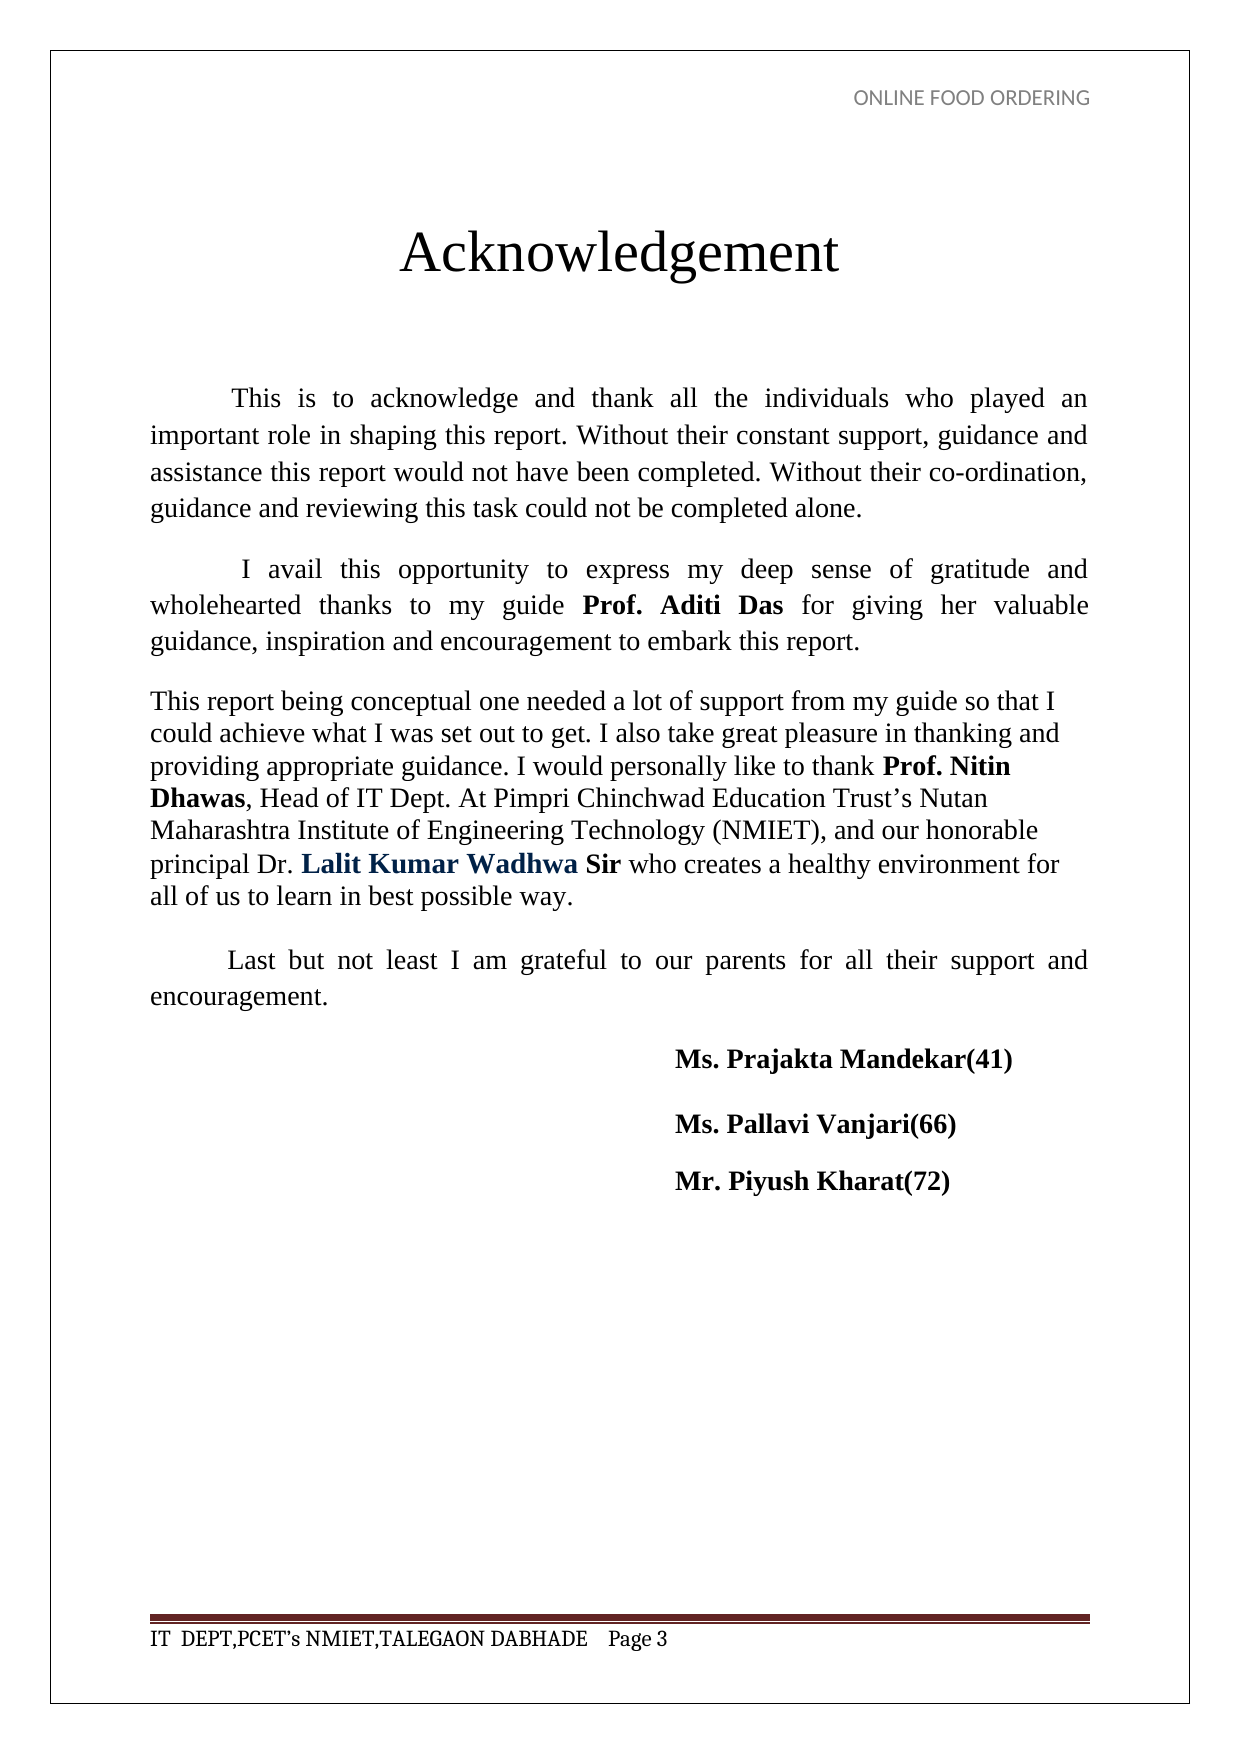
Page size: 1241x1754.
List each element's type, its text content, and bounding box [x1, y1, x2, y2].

text Mr. Piyush Kharat(72) [600, 1164, 1090, 1196]
text I avail this opportunity to express my deep sense of gratitude and wholehearted thanks to my guide Prof. Aditi Das for giving her valuable guidance, inspiration and encouragement to embark this report. [150, 552, 1089, 656]
text Ms. Pallavi Vanjari(66) [600, 1107, 1090, 1140]
text This is to acknowledge and thank all the individuals who played an important role in shaping this report. Without their constant support, guidance and assistance this report would not have been completed. Without their co-ordination, guidance and reviewing this task could not be completed alone. [150, 382, 1089, 524]
text Acknowledgement [150, 217, 1089, 284]
text Ms. Prajakta Mandekar(41) [600, 1042, 1090, 1075]
text Last but not least I am grateful to our parents for all their support and encouragement. [150, 943, 1089, 1011]
text This report being conceptual one needed a lot of support from my guide so that I could achieve what I was set out to get. I also take great pleasure in thanking and providing appropriate guidance. I would personally like to thank Prof. Nitin Dhawas, Head of IT Dept. At Pimpri Chinchwad Education Trust’s Nutan Maharashtra Institute of Engineering Technology (NMIET), and our honorable principal Dr. Lalit Kumar Wadhwa Sir who creates a healthy environment for all of us to learn in best possible way. [150, 684, 1090, 912]
